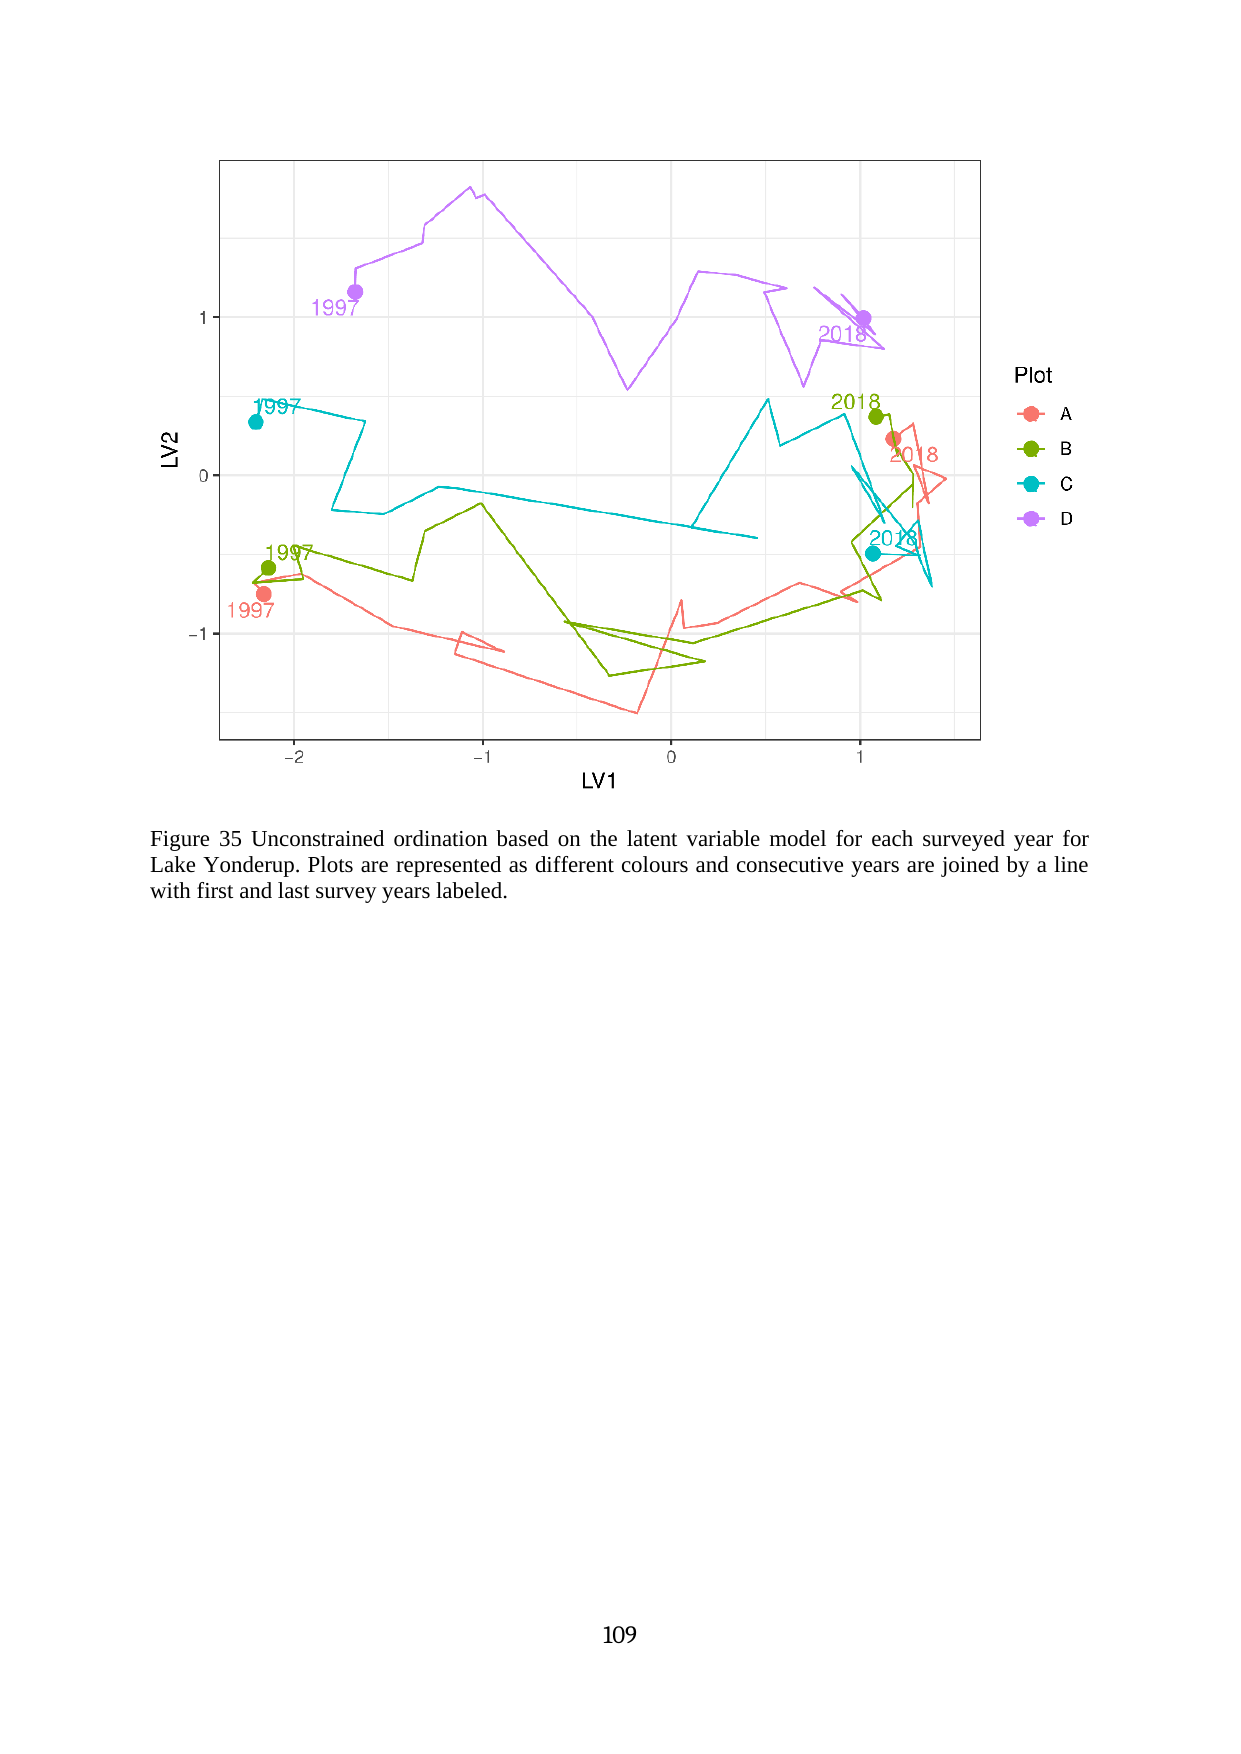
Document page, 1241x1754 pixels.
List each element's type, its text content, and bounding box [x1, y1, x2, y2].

picture [150, 150, 1095, 804]
text Figure 35 Unconstrained ordination based on the latent variable model for each surveyed year for Lake Yonderup. Plots are represented as different colours and consecutive years are joined by a line with first and last survey years labeled. [150, 824, 1090, 904]
